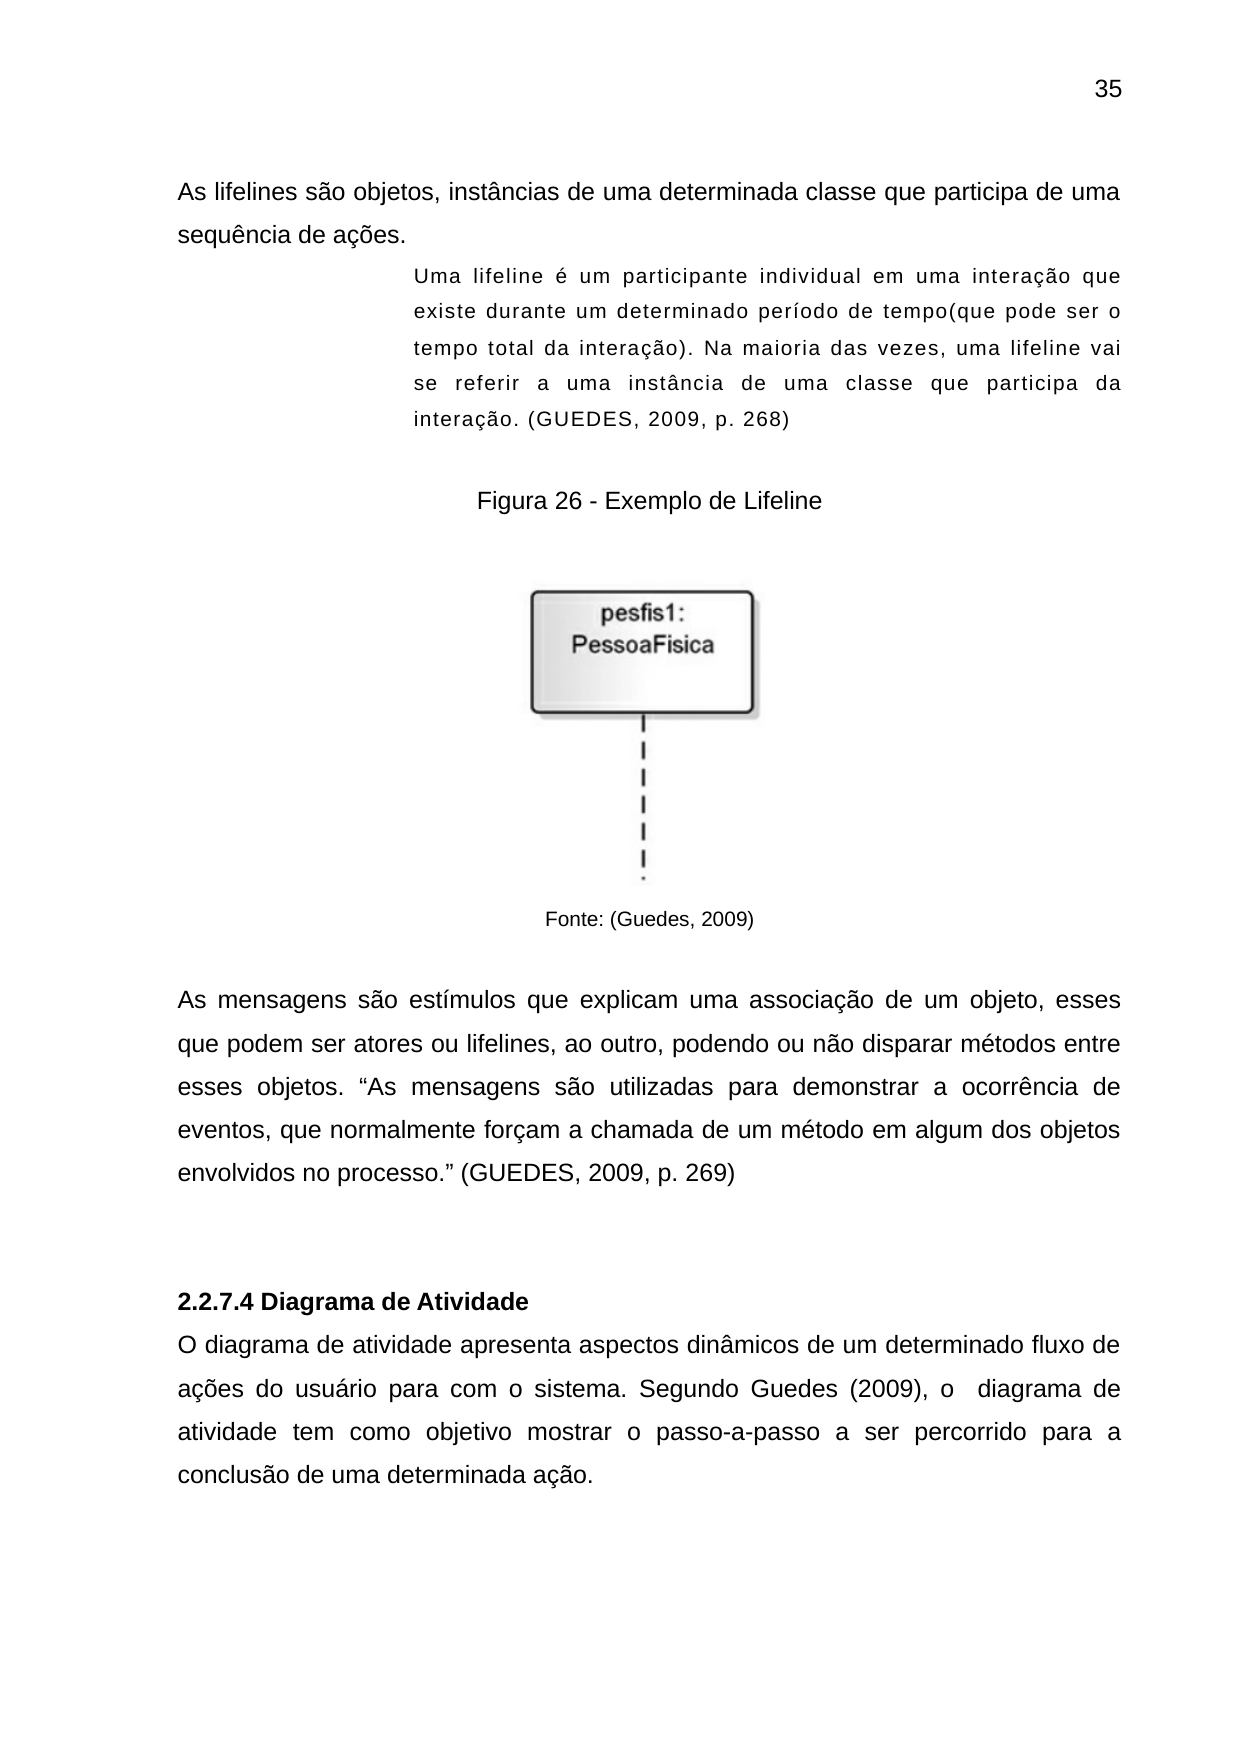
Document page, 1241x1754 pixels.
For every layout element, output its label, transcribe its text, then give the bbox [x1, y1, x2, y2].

text O diagrama de atividade apresenta aspectos dinâmicos de um determinado fluxo de ações do usuário para com o sistema. Segundo Guedes (2009), o diagrama de atividade tem como objetivo mostrar o passo-a-passo a ser percorrido para a conclusão de uma determinada ação. [177, 1331, 1122, 1489]
text Fonte: (Guedes, 2009) [177, 906, 1122, 930]
picture [435, 535, 864, 892]
text As lifelines são objetos, instâncias de uma determinada classe que participa de uma sequência de ações. [177, 177, 1122, 249]
text 2.2.7.4 Diagrama de Atividade [177, 1287, 1122, 1316]
text As mensagens são estímulos que explicam uma associação de um objeto, esses que podem ser atores ou lifelines, ao outro, podendo ou não disparar métodos entre esses objetos. “As mensagens são utilizadas para demonstrar a ocorrência de eventos, que normalmente forçam a chamada de um método em algum dos objetos envolvidos no processo.” (GUEDES, 2009, p. 269) [177, 986, 1122, 1187]
subtitle Uma lifeline é um participante individual em uma interação que existe durante um determinado período de tempo(que pode ser o tempo total da interação). Na maioria das vezes, uma lifeline vai se referir a uma instância de uma classe que participa da interação. (GUEDES, 2009, p. 268) [413, 263, 1122, 431]
text Figura 26 - Exemplo de Lifeline [177, 486, 1122, 515]
